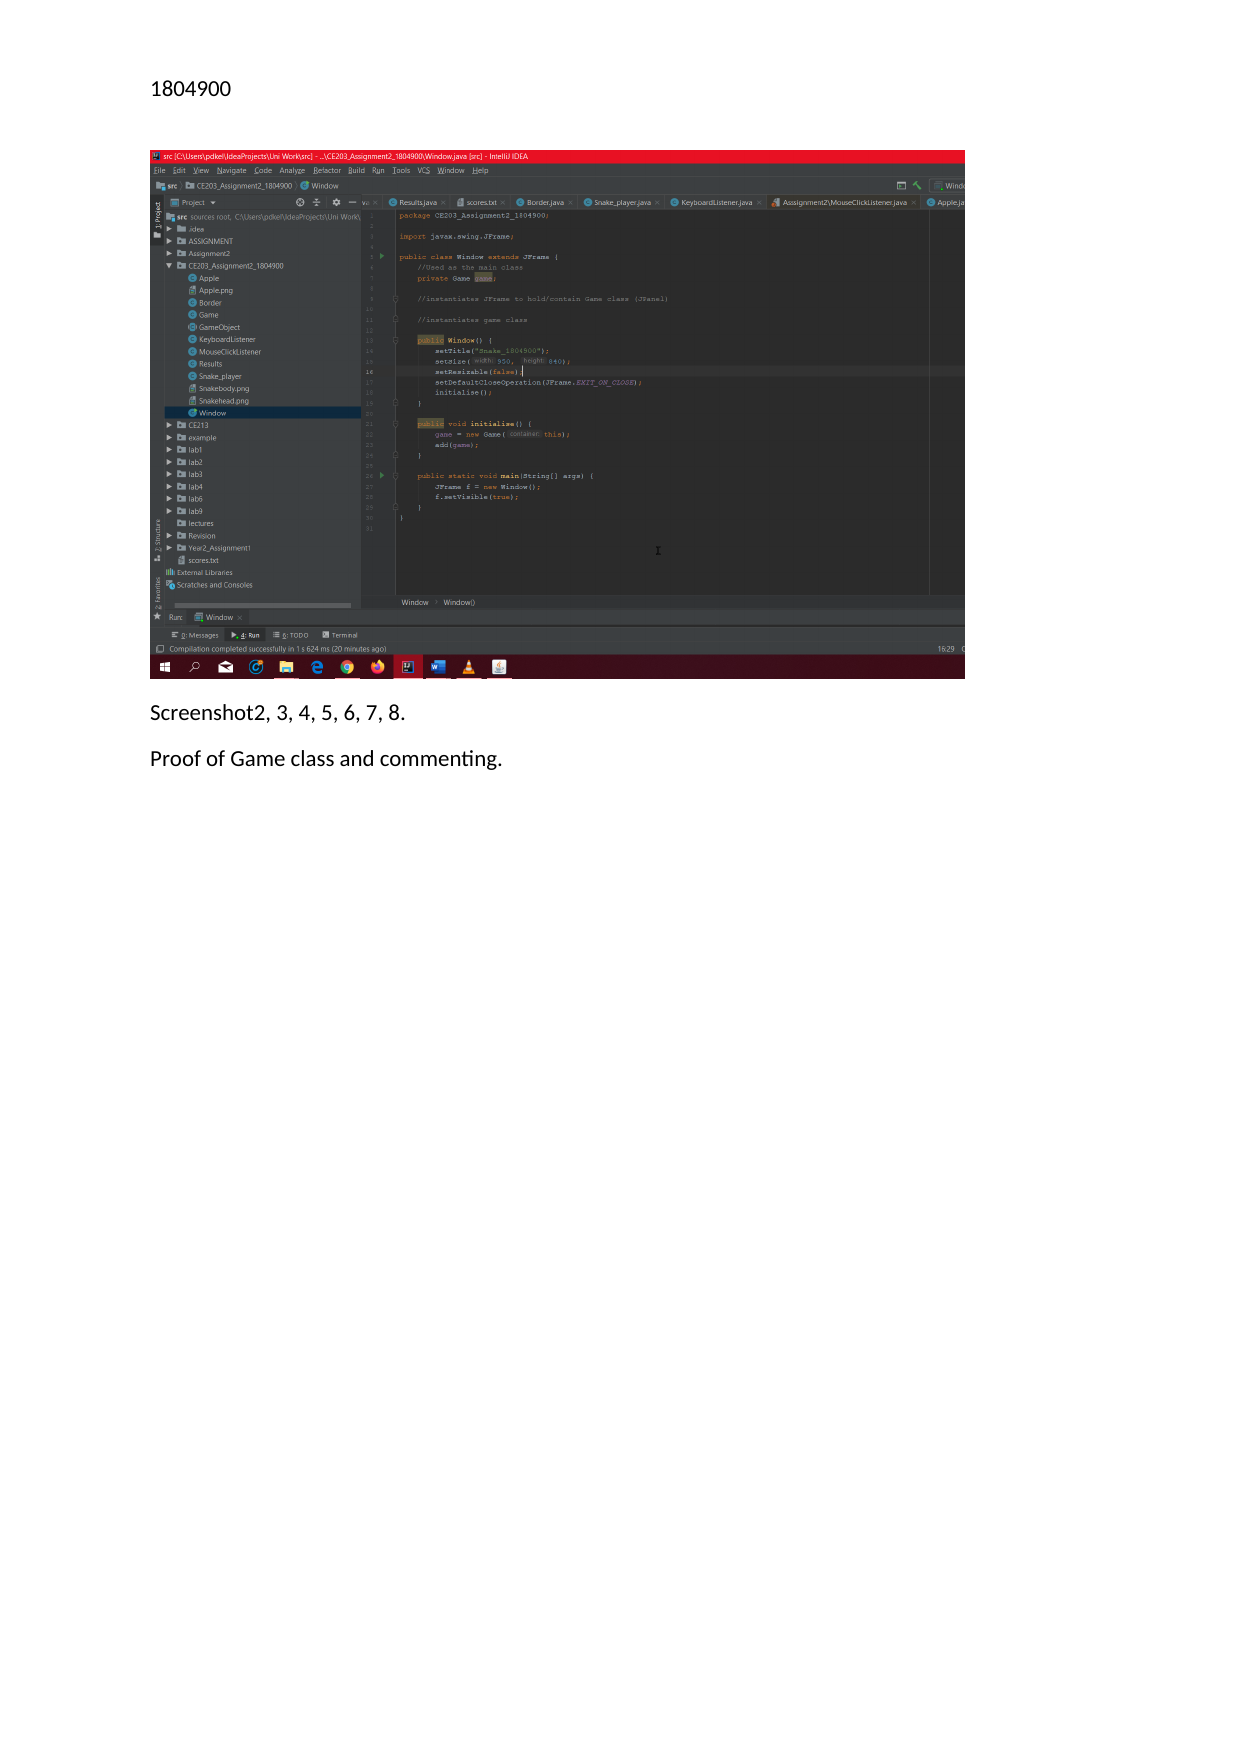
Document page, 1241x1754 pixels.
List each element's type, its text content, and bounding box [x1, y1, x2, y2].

picture [150, 150, 965, 679]
text Proof of Game class and commenting. [150, 744, 1090, 773]
text Screenshot2, 3, 4, 5, 6, 7, 8. [150, 698, 1090, 726]
